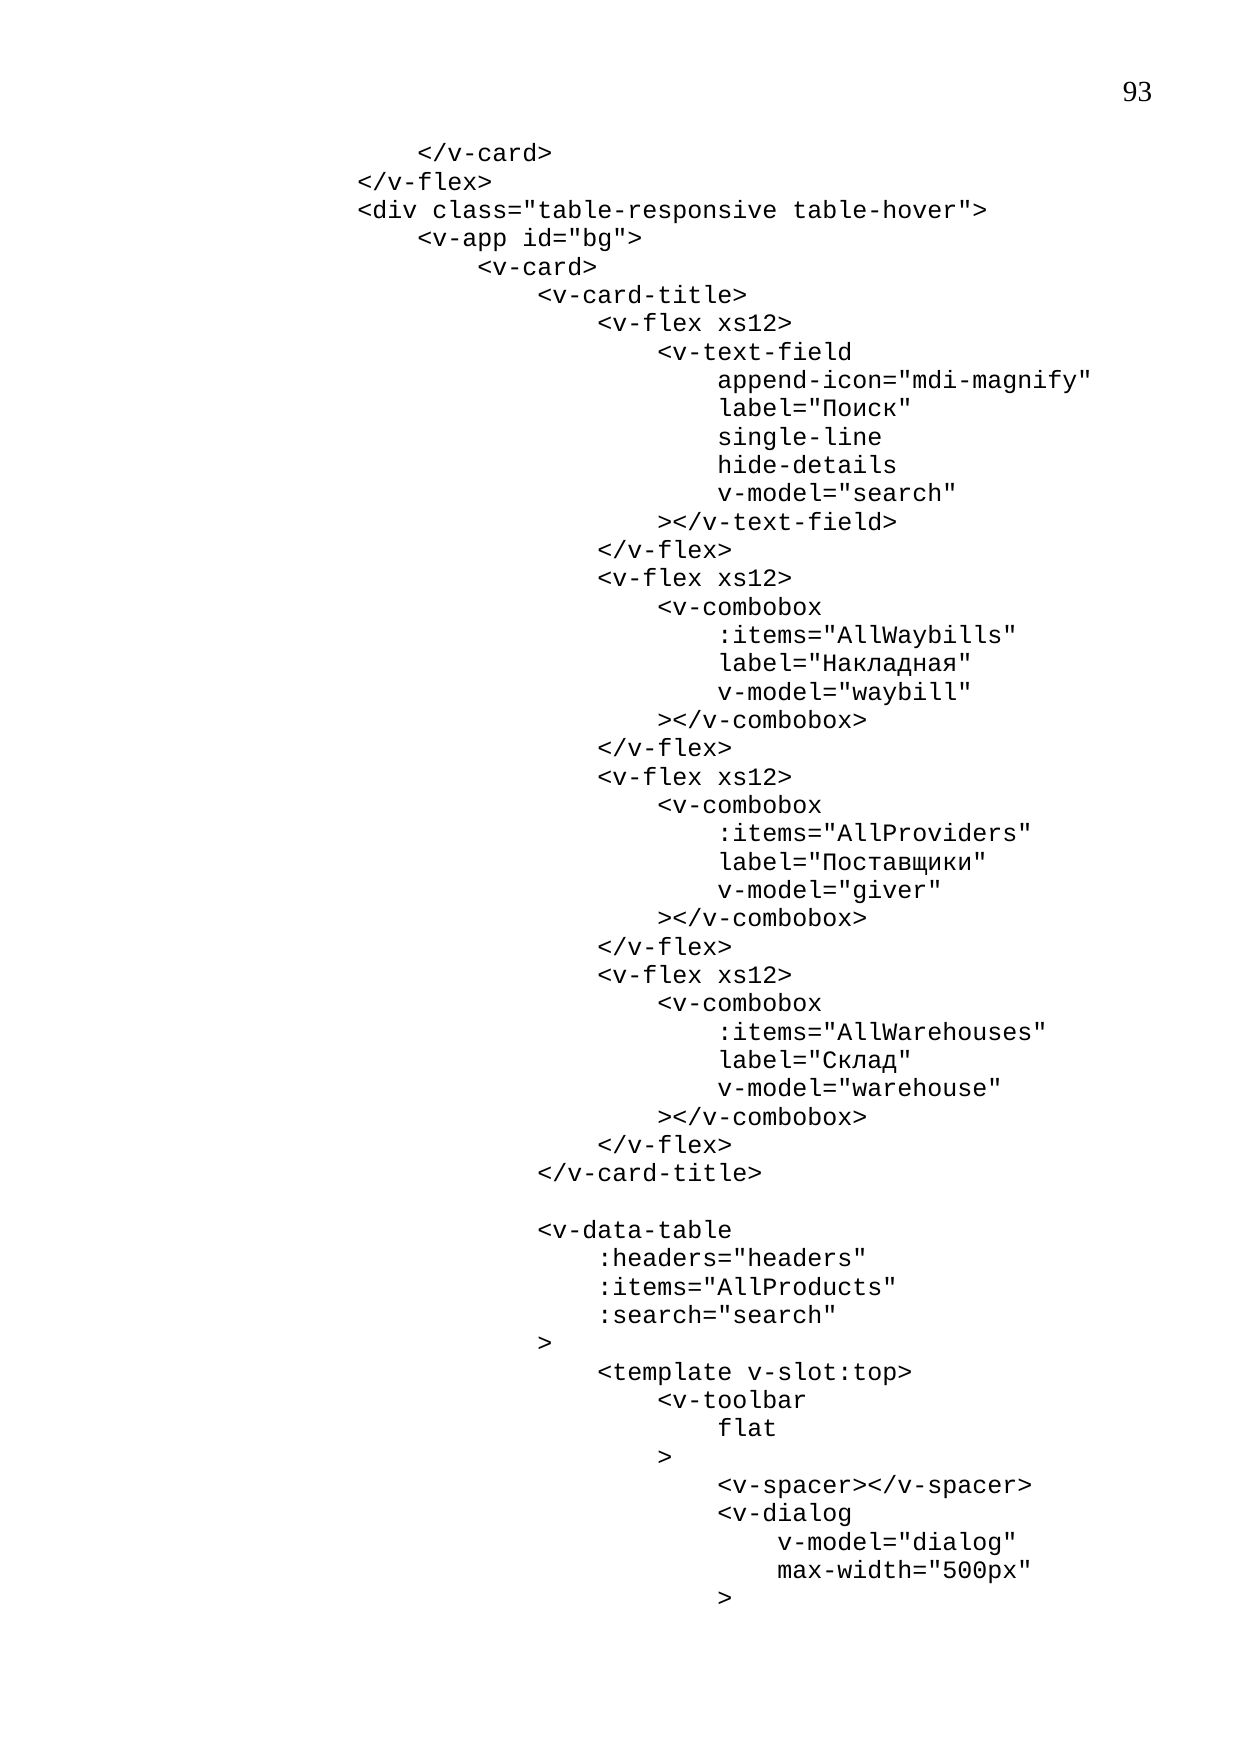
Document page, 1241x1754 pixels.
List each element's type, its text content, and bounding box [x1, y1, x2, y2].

text :headers="headers" [177, 1246, 1152, 1274]
text ></v-combobox> [177, 707, 1152, 736]
text ></v-text-field> [177, 509, 1152, 537]
text label="Накладная" [177, 651, 1152, 679]
text </v-flex> [177, 169, 1152, 197]
text </v-card> [177, 141, 1152, 169]
text <v-combobox [177, 792, 1152, 821]
text :items="AllProviders" [177, 821, 1152, 849]
text <v-combobox [177, 594, 1152, 622]
text <template v-slot:top> [177, 1359, 1152, 1387]
text <v-flex xs12> [177, 764, 1152, 792]
text </v-flex> [177, 1132, 1152, 1161]
text max-width="500px" [177, 1557, 1152, 1586]
text <v-flex xs12> [177, 566, 1152, 594]
text > [177, 1331, 1152, 1359]
text <v-text-field [177, 339, 1152, 367]
text </v-flex> [177, 736, 1152, 764]
text > [177, 1444, 1152, 1472]
text </v-card-title> [177, 1161, 1152, 1189]
text v-model="giver" [177, 877, 1152, 906]
text hide-details [177, 452, 1152, 481]
text :search="search" [177, 1302, 1152, 1331]
text label="Склад" [177, 1047, 1152, 1076]
text :items="AllProducts" [177, 1274, 1152, 1302]
text <v-toolbar [177, 1387, 1152, 1416]
text single-line [177, 424, 1152, 452]
text v-model="warehouse" [177, 1076, 1152, 1104]
text <v-card> [177, 254, 1152, 282]
text <v-data-table [177, 1217, 1152, 1246]
text <div class="table-responsive table-hover"> [177, 197, 1152, 226]
text > [177, 1586, 1152, 1614]
text <v-spacer></v-spacer> [177, 1472, 1152, 1501]
text label="Поставщики" [177, 849, 1152, 877]
text <v-dialog [177, 1501, 1152, 1529]
text <v-combobox [177, 991, 1152, 1019]
text v-model="waybill" [177, 679, 1152, 707]
text <v-app id="bg"> [177, 226, 1152, 254]
text ></v-combobox> [177, 1104, 1152, 1132]
text <v-card-title> [177, 282, 1152, 311]
text </v-flex> [177, 934, 1152, 962]
text <v-flex xs12> [177, 962, 1152, 991]
text v-model="search" [177, 481, 1152, 509]
text append-icon="mdi-magnify" [177, 367, 1152, 396]
text v-model="dialog" [177, 1529, 1152, 1557]
text label="Поиск" [177, 396, 1152, 424]
text :items="AllWarehouses" [177, 1019, 1152, 1047]
text :items="AllWaybills" [177, 622, 1152, 651]
text ></v-combobox> [177, 906, 1152, 934]
text flat [177, 1416, 1152, 1444]
text <v-flex xs12> [177, 311, 1152, 339]
text </v-flex> [177, 537, 1152, 566]
